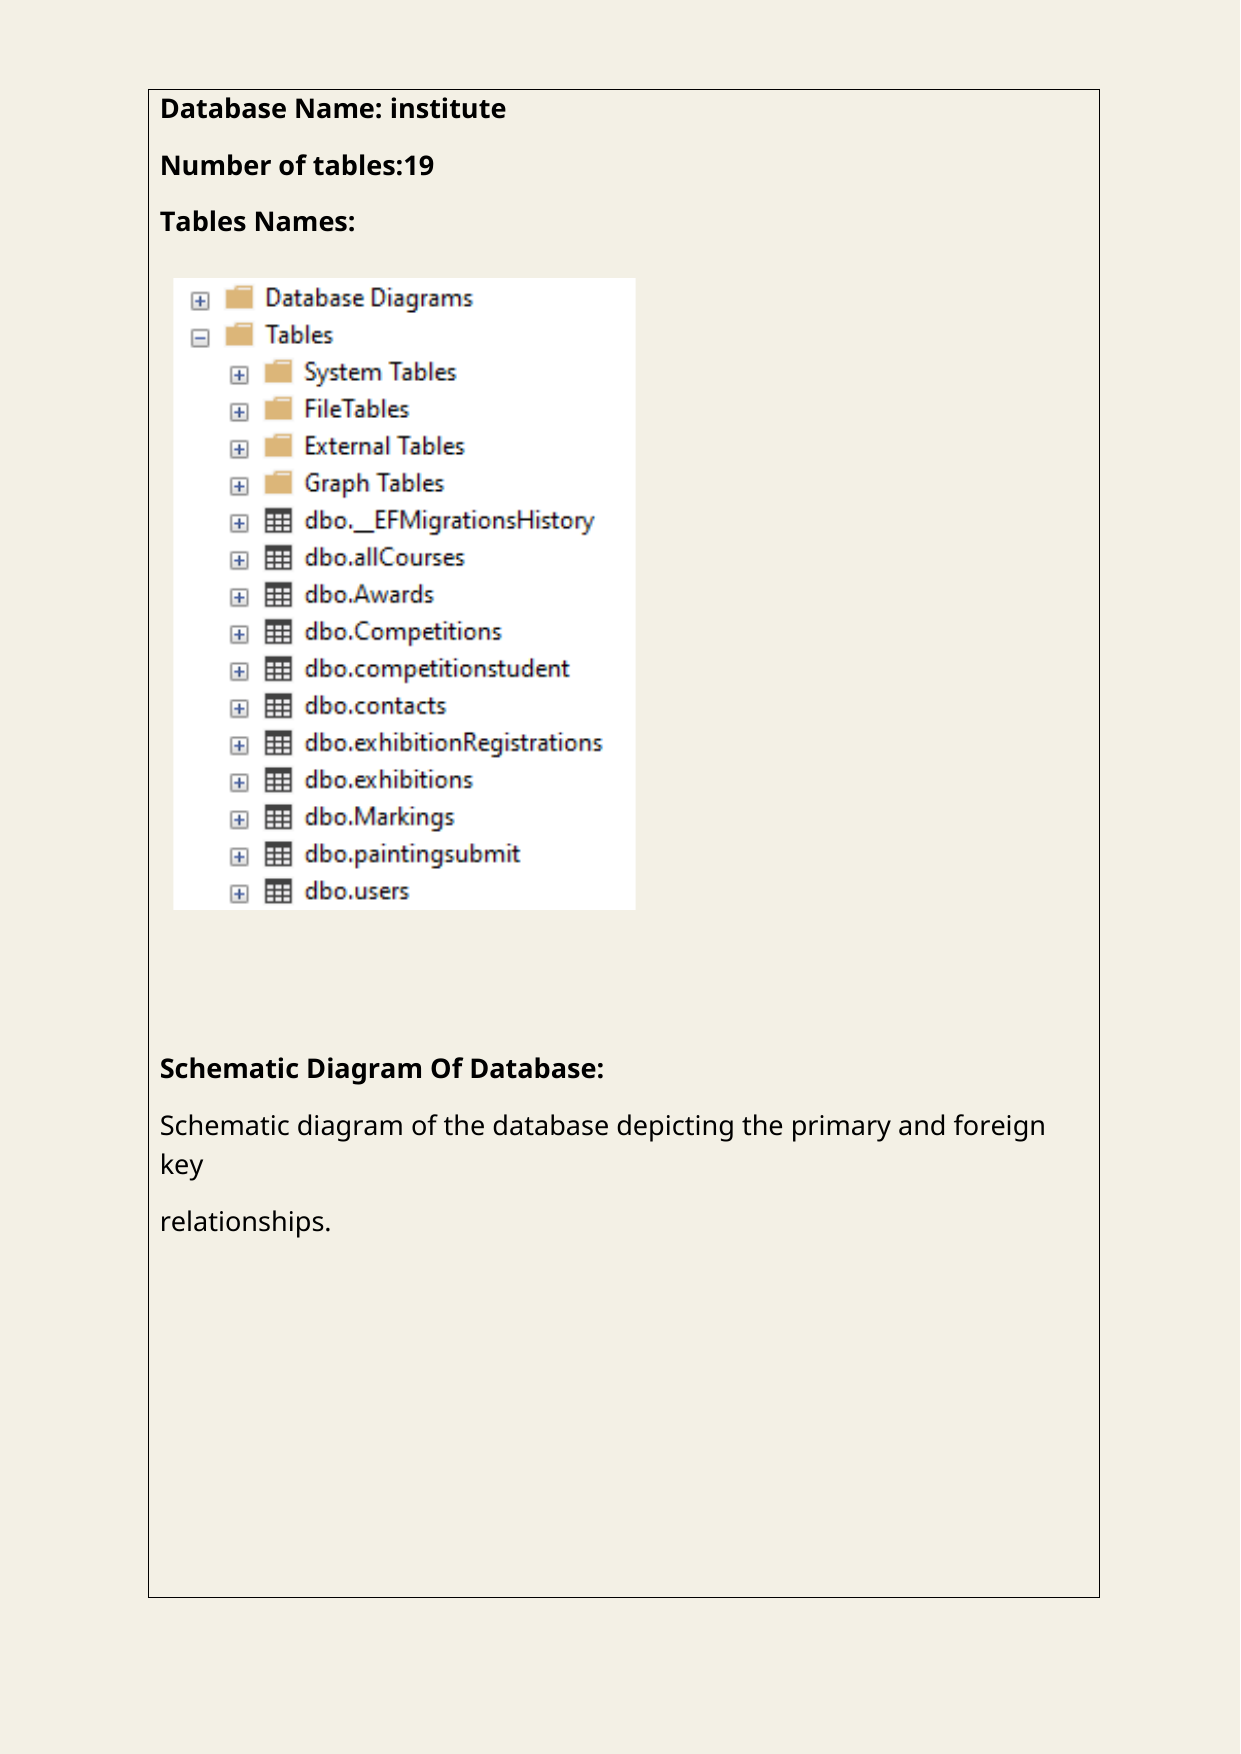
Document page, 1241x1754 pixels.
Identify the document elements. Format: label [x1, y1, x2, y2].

table_header [149, 90, 1099, 1597]
picture [173, 278, 636, 910]
